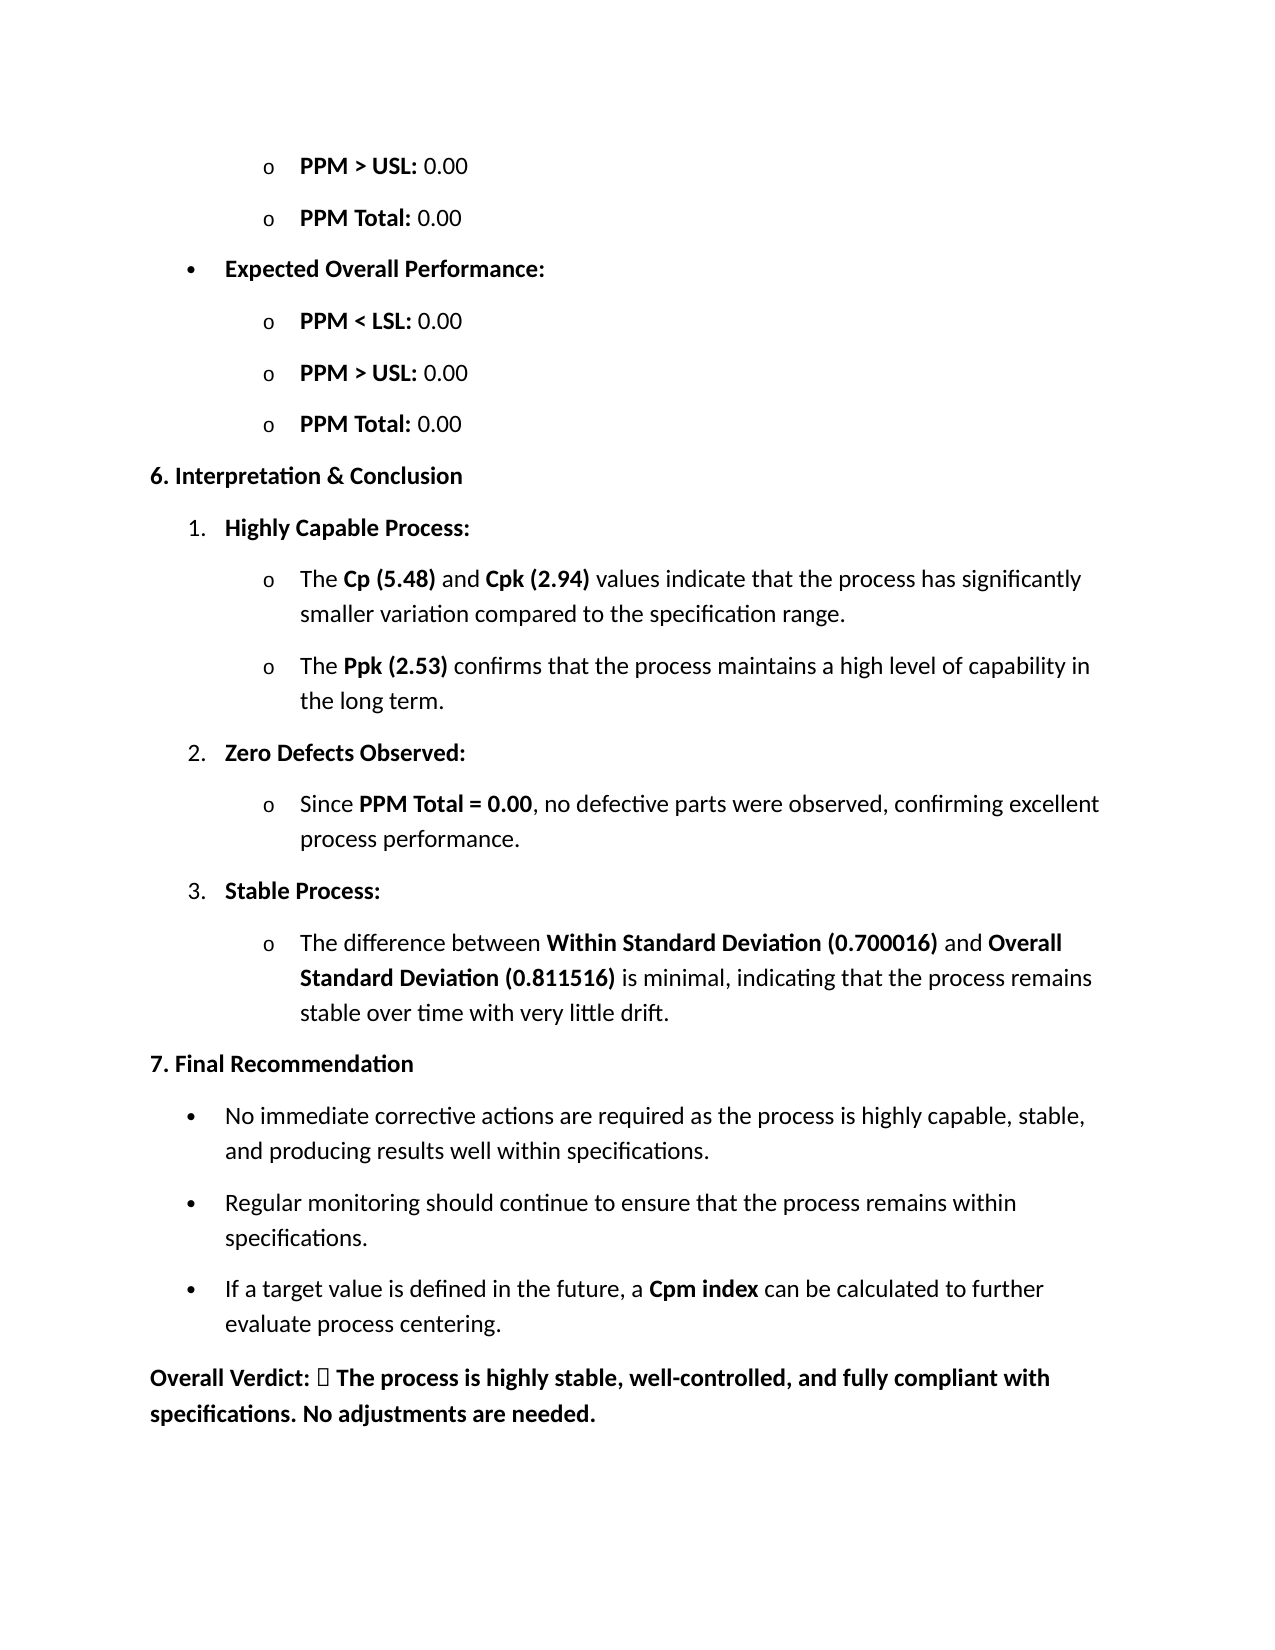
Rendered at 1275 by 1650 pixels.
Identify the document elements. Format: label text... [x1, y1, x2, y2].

list No immediate corrective actions are required as the process is highly capable, stable, and producing results well within specifications. [187, 1100, 1125, 1166]
text 7. Final Recommendation [150, 1048, 1125, 1079]
list If a target value is defined in the future, a Cpm index can be calculated to further evaluate process centering. [187, 1273, 1125, 1339]
list PPM < LSL: 0.00 [262, 305, 1125, 336]
list The difference between Within Standard Deviation (0.700016) and Overall Standard Deviation (0.811516) is minimal, indicating that the process remains stable over time with very little drift. [262, 927, 1125, 1027]
list Since PPM Total = 0.00, no defective parts were observed, confirming excellent process performance. [262, 788, 1125, 854]
list The Cp (5.48) and Cpk (2.94) values indicate that the process has significantly smaller variation compared to the specification range. [262, 563, 1125, 629]
list The Ppk (2.53) confirms that the process maintains a high level of capability in the long term. [262, 650, 1125, 716]
text Overall Verdict: ✅ The process is highly stable, well-controlled, and fully compliant with specifications. No adjustments are needed. [150, 1360, 1125, 1429]
list Zero Defects Observed: [187, 737, 1125, 767]
list PPM Total: 0.00 [262, 408, 1125, 439]
list Stable Process: [187, 875, 1125, 906]
list PPM Total: 0.00 [262, 202, 1125, 232]
text 6. Interpretation & Conclusion [150, 460, 1125, 491]
list PPM > USL: 0.00 [262, 357, 1125, 387]
list Highly Capable Process: [187, 512, 1125, 542]
list PPM > USL: 0.00 [262, 150, 1125, 181]
list Expected Overall Performance: [187, 253, 1125, 284]
list Regular monitoring should continue to ensure that the process remains within specifications. [187, 1187, 1125, 1252]
